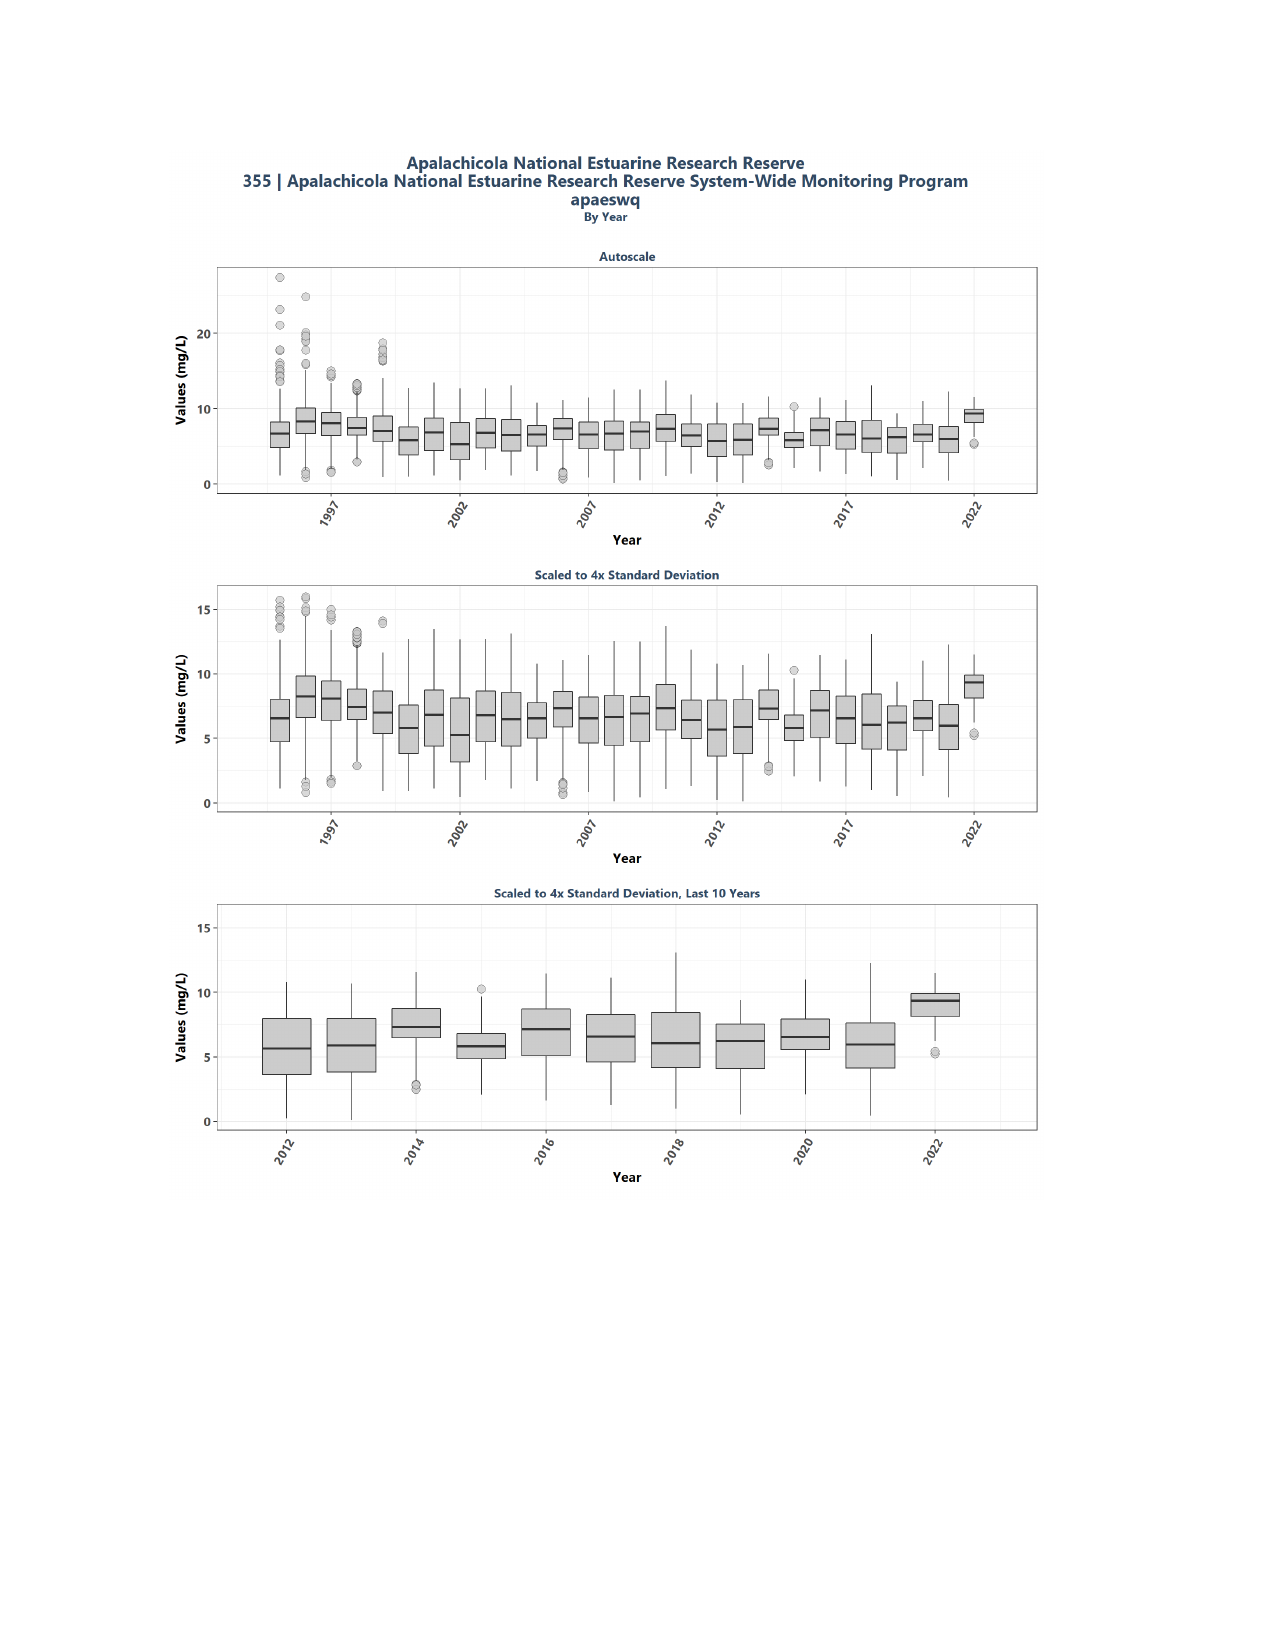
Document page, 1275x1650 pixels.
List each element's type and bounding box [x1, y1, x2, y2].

picture [168, 150, 1044, 1200]
